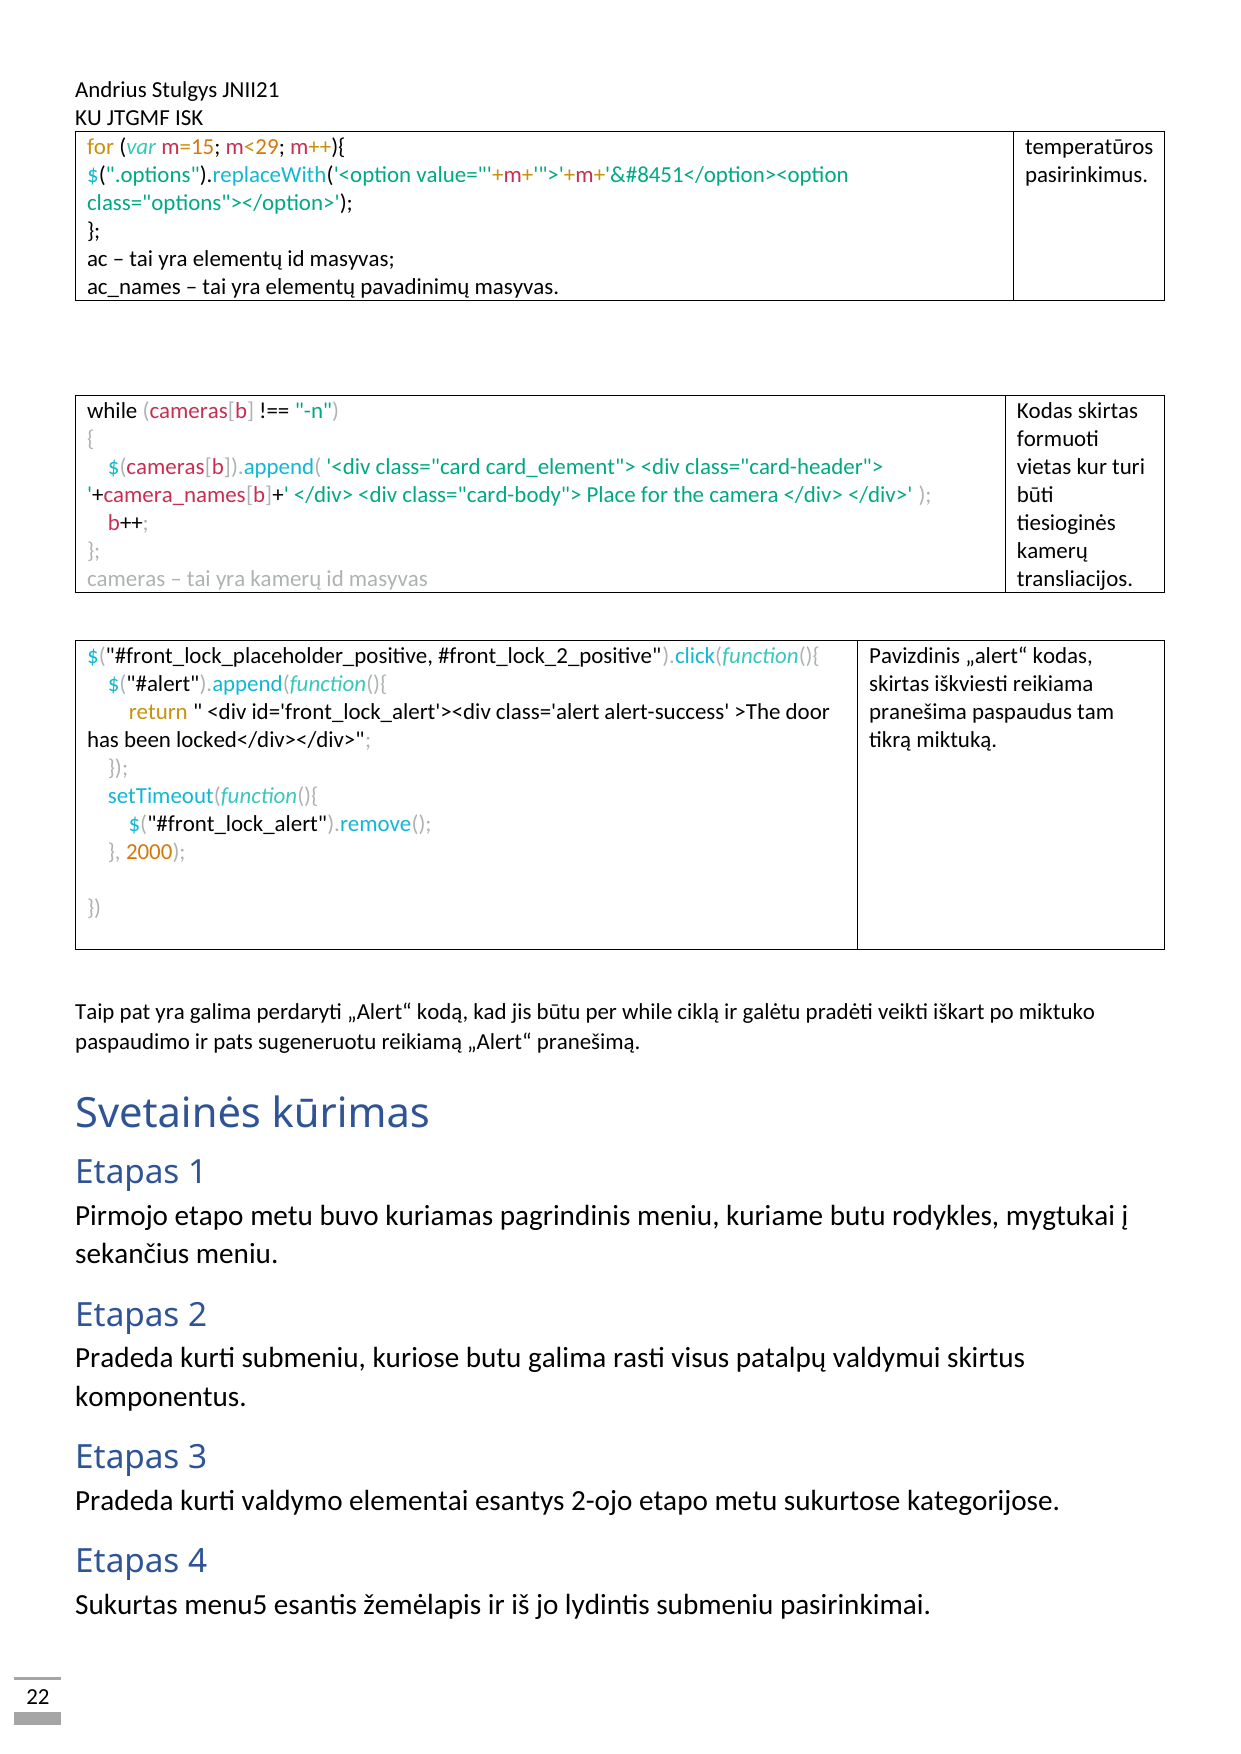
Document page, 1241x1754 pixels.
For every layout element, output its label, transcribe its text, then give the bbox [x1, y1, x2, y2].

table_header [76, 132, 1013, 300]
text Sukurtas menu5 esantis žemėlapis ir iš jo lydintis submeniu pasirinkimai. [75, 1586, 1165, 1622]
text Pradeda kurti submeniu, kuriose butu galima rasti visus patalpų valdymui skirtus komponentus. [75, 1339, 1165, 1414]
subtitle Svetainės kūrimas [75, 1083, 1165, 1139]
text Taip pat yra galima perdaryti „Alert“ kodą, kad jis būtu per while ciklą ir galėtu pradėti veikti iškart po miktuko paspaudimo ir pats sugeneruotu reikiamą „Alert“ pranešimą. [75, 997, 1165, 1056]
subtitle Etapas 3 [75, 1433, 1165, 1478]
text Pirmojo etapo metu buvo kuriamas pagrindinis meniu, kuriame butu rodykles, mygtukai į sekančius meniu. [75, 1197, 1165, 1271]
table_header Kodas skirtas formuoti vietas kur turi būti tiesioginės kamerų transliacijos. [1006, 396, 1164, 592]
subtitle Etapas 2 [75, 1291, 1165, 1336]
text Pradeda kurti valdymo elementai esantys 2-ojo etapo metu sukurtose kategorijose. [75, 1482, 1165, 1518]
subtitle Etapas 4 [75, 1537, 1165, 1583]
table_header Pavizdinis „alert“ kodas, skirtas iškviesti reikiama pranešima paspaudus tam tikrą miktuką. [858, 641, 1164, 949]
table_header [1014, 132, 1164, 300]
table_header while (cameras[b] !== "-n") { $(cameras[b]).append( '<div class="card card_element"> <div class="card-header"> '+camera_names[b]+' </div> <div class="card-body"> Place for the camera </div> </div>' ); b++; }; cameras – tai yra kamerų id masyvas [76, 396, 1005, 592]
table_header $("#front_lock_placeholder_positive, #front_lock_2_positive").click(function(){ $("#alert").append(function(){ return " <div id='front_lock_alert'><div class='alert alert-success' >The door has been locked</div></div>"; }); setTimeout(function(){ $("#front_lock_alert").remove(); }, 2000); }) [76, 641, 857, 949]
subtitle Etapas 1 [75, 1148, 1165, 1193]
